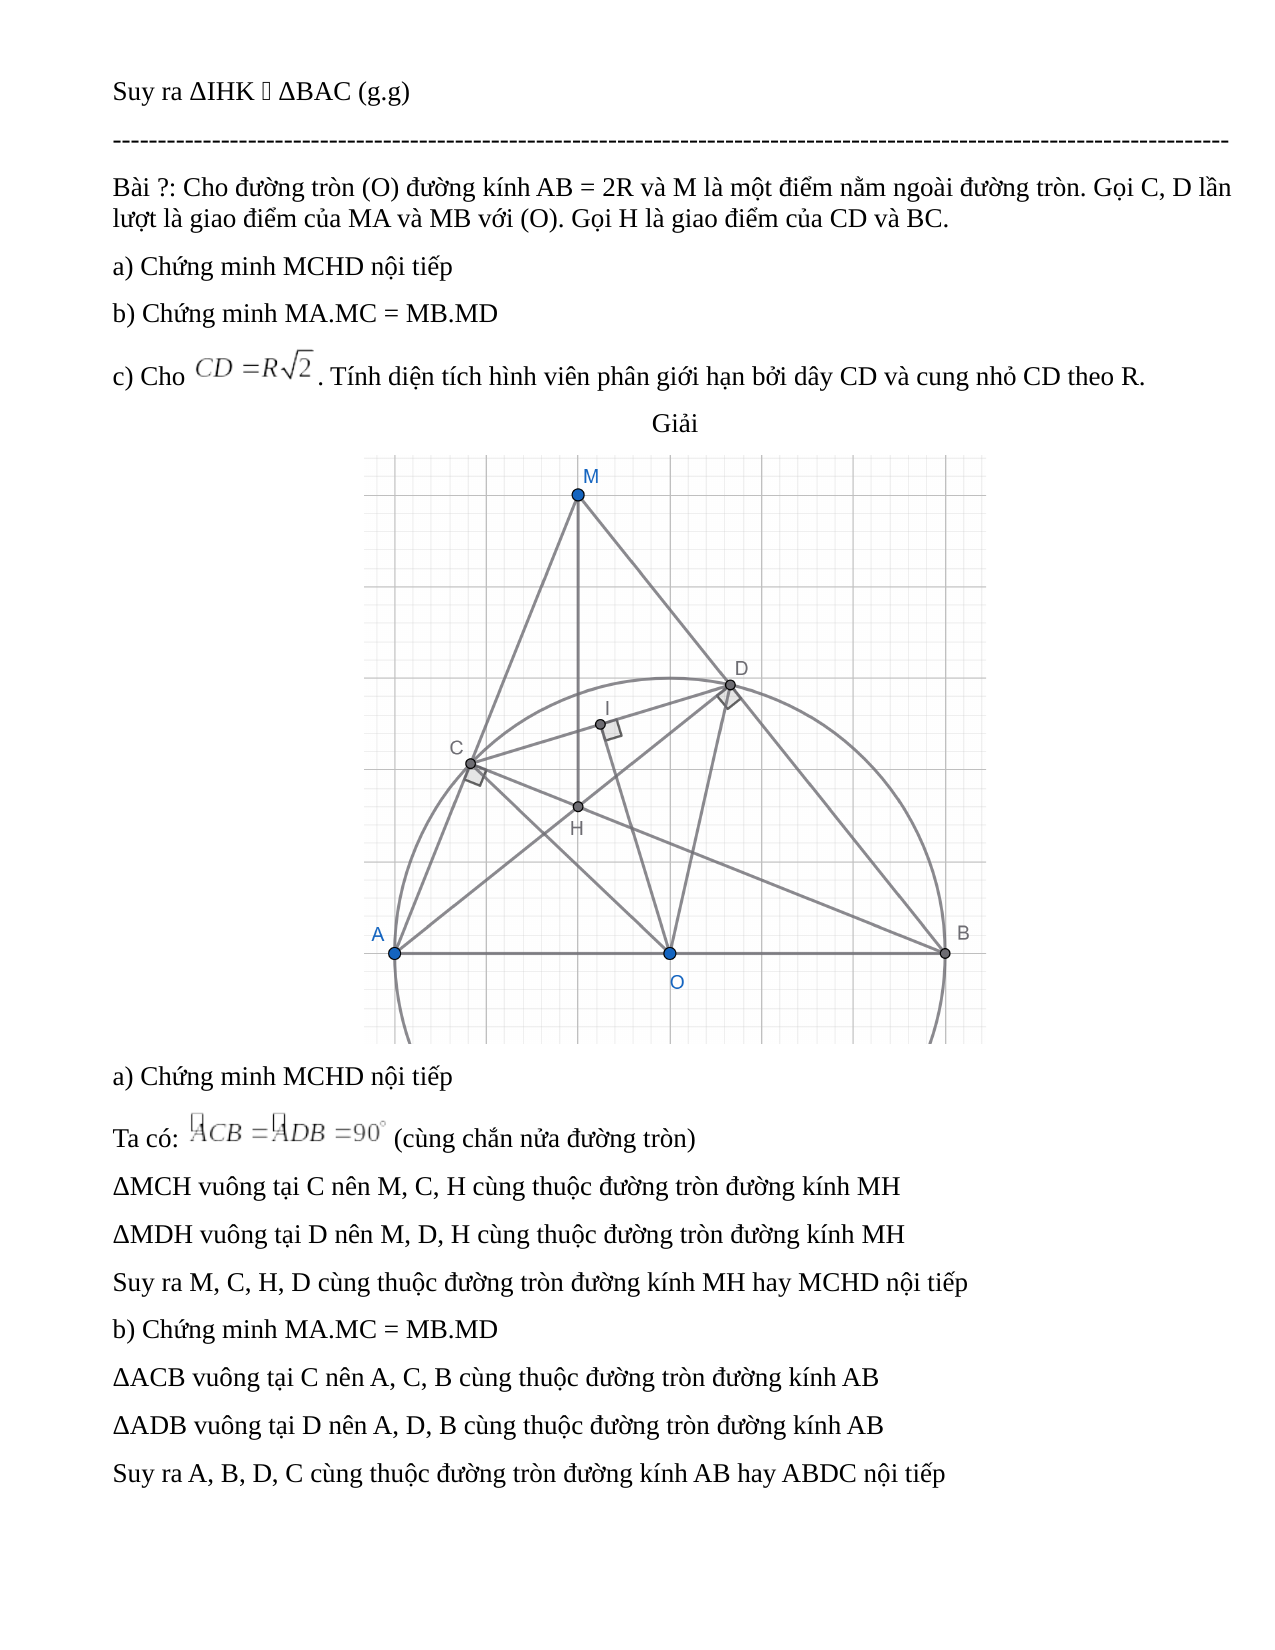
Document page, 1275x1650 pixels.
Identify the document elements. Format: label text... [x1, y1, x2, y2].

text Suy ra M, C, H, D cùng thuộc đường tròn đường kính MH hay MCHD nội tiếp [112, 1266, 1237, 1297]
text a) Chứng minh MCHD nội tiếp [112, 250, 1237, 281]
text Ta có: (cùng chắn nửa đường tròn) [112, 1108, 1237, 1153]
text b) Chứng minh MA.MC = MB.MD [112, 1313, 1237, 1345]
text ΔACB vuông tại C nên A, C, B cùng thuộc đường tròn đường kính AB [112, 1361, 1237, 1392]
text ΔMDH vuông tại D nên M, D, H cùng thuộc đường tròn đường kính MH [112, 1218, 1237, 1249]
text Suy ra ΔIHK ΔBAC (g.g) [112, 75, 1237, 106]
text ΔMCH vuông tại C nên M, C, H cùng thuộc đường tròn đường kính MH [112, 1170, 1237, 1201]
text Suy ra A, B, D, C cùng thuộc đường tròn đường kính AB hay ABDC nội tiếp [112, 1457, 1237, 1488]
text Giải [112, 407, 1237, 438]
text ---------------------------------------------------------------------------------------------------------------------------- [112, 123, 1237, 154]
text a) Chứng minh MCHD nội tiếp [112, 1060, 1237, 1091]
text c) Cho . Tính diện tích hình viên phân giới hạn bởi dây CD và cung nhỏ CD theo R. [112, 345, 1237, 391]
text Bài ?: Cho đường tròn (O) đường kính AB = 2R và M là một điểm nằm ngoài đường tròn. Gọi C, D lần lượt là giao điểm của MA và MB với (O). Gọi H là giao điểm của CD và BC. [112, 171, 1237, 233]
text ΔADB vuông tại D nên A, D, B cùng thuộc đường tròn đường kính AB [112, 1409, 1237, 1440]
text b) Chứng minh MA.MC = MB.MD [112, 297, 1237, 329]
picture [364, 455, 987, 1044]
